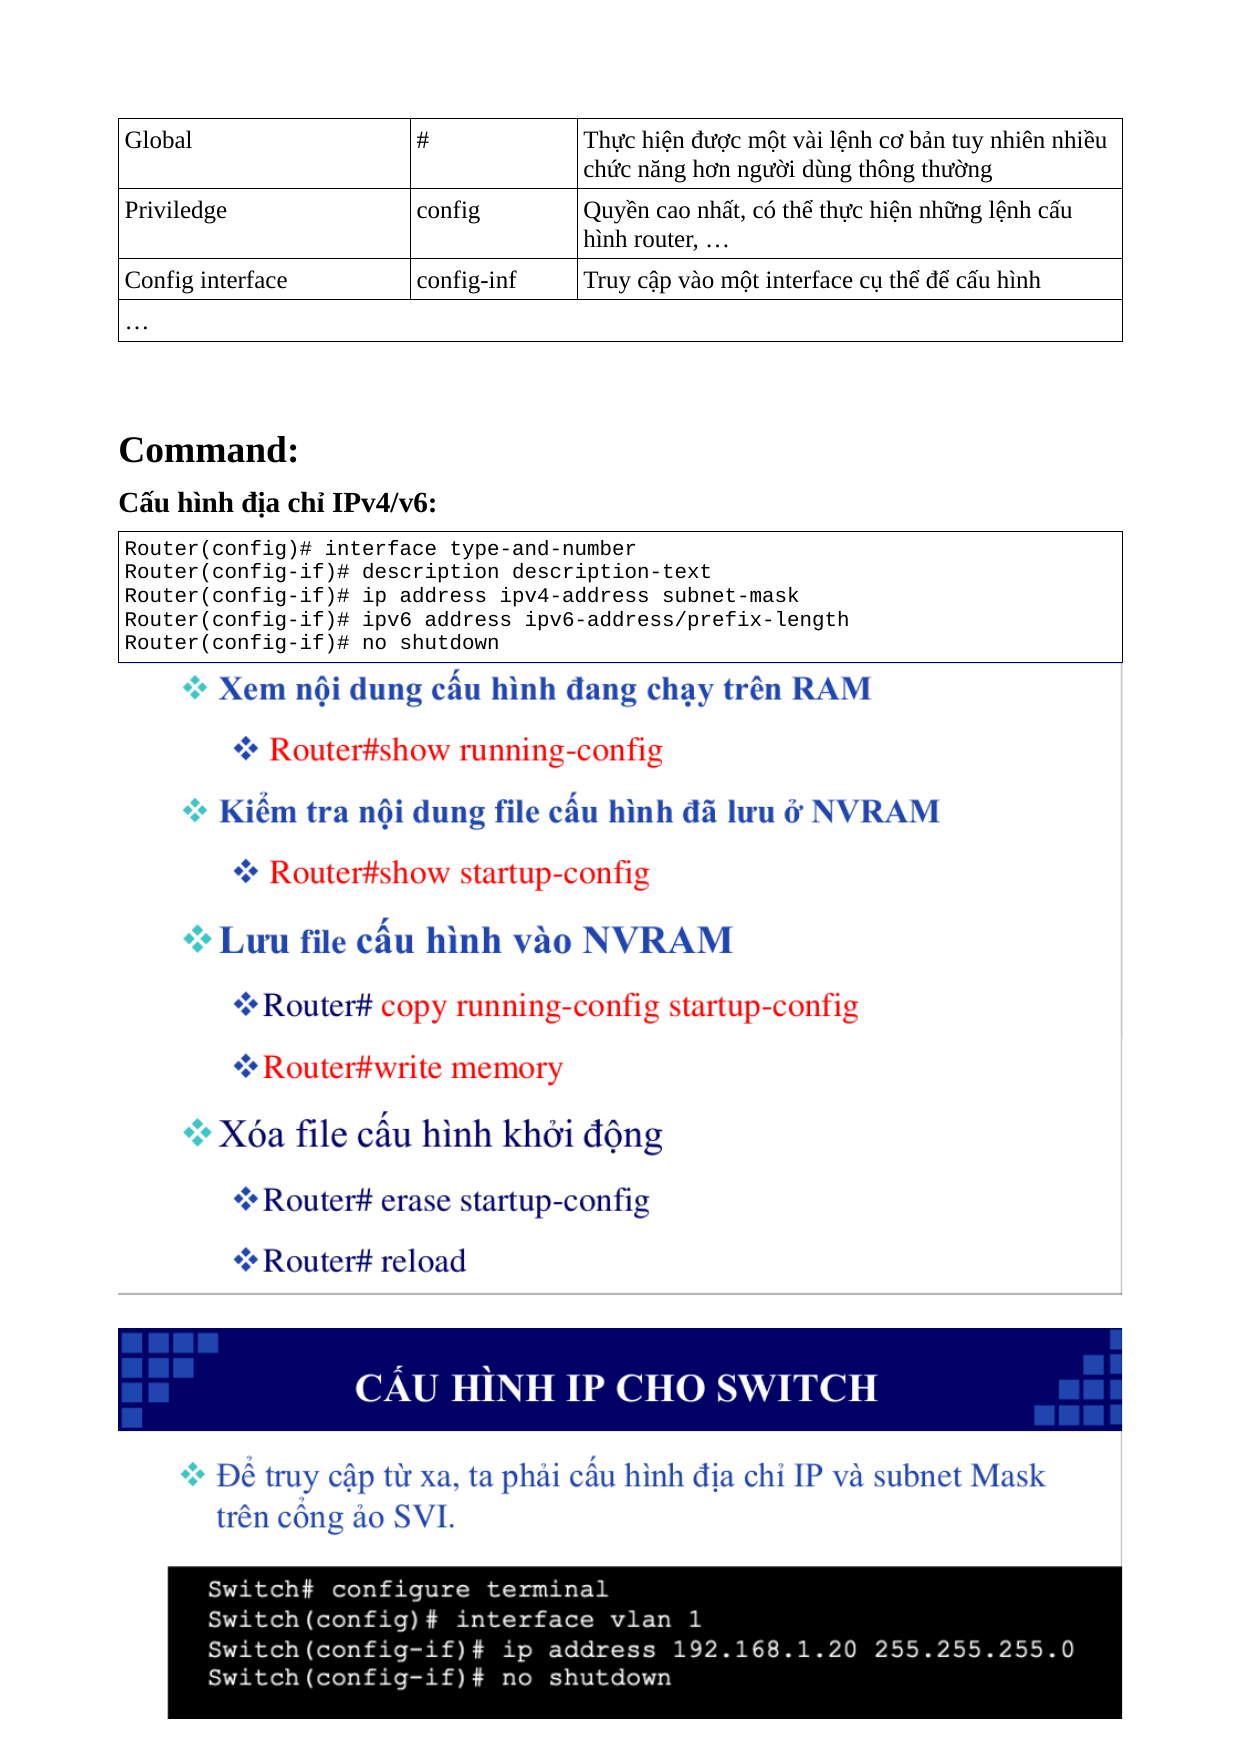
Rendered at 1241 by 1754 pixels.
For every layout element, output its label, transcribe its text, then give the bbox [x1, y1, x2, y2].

table_cell Priviledge [119, 189, 410, 258]
table_cell config-inf [411, 259, 577, 299]
picture [118, 662, 1123, 1295]
table_cell Quyền cao nhất, có thể thực hiện những lệnh cấu hình router, … [578, 189, 1122, 258]
table_cell Truy cập vào một interface cụ thể để cấu hình [578, 259, 1122, 299]
table_cell … [119, 300, 1122, 341]
picture [118, 1328, 1123, 1719]
table_cell Global [119, 119, 410, 188]
table_cell # [411, 119, 577, 188]
subtitle Command: [118, 427, 1122, 470]
table_cell Config interface [119, 259, 410, 299]
table_cell config [411, 189, 577, 258]
table_header Router(config)# interface type-and-number Router(config-if)# description description-text Router(config-if)# ip address ipv4-address subnet-mask Router(config-if)# ipv6 address ipv6-address/prefix-length Router(config-if)# no shutdown [119, 532, 1122, 662]
subtitle Cấu hình địa chỉ IPv4/v6: [118, 485, 1122, 518]
table_cell Thực hiện được một vài lệnh cơ bản tuy nhiên nhiều chức năng hơn người dùng thông thường [578, 119, 1122, 188]
